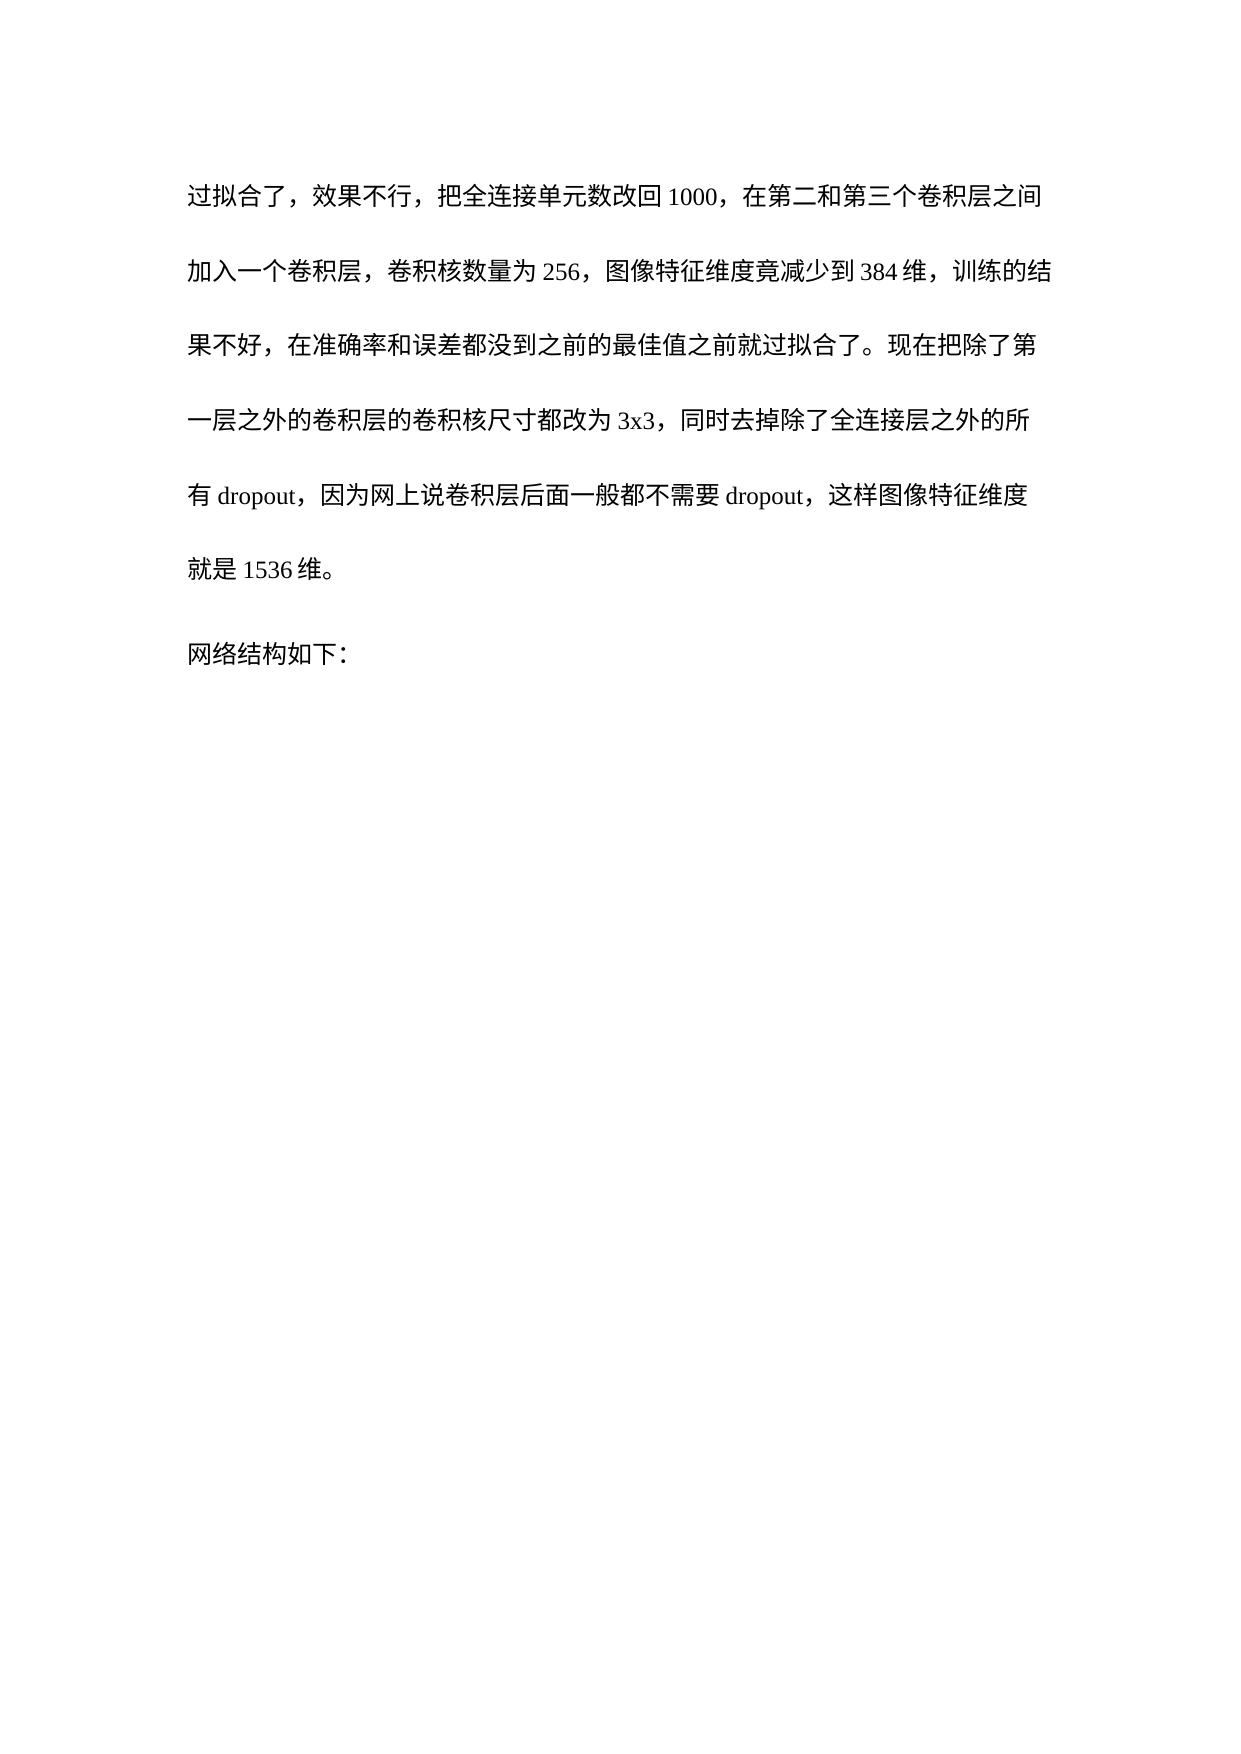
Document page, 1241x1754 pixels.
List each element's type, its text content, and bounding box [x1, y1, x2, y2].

text 网络结构如下： [187, 620, 1053, 685]
text 过拟合了，效果不行，把全连接单元数改回1000，在第二和第三个卷积层之间加入一个卷积层，卷积核数量为256，图像特征维度竟减少到384维，训练的结果不好，在准确率和误差都没到之前的最佳值之前就过拟合了。现在把除了第一层之外的卷积层的卷积核尺寸都改为3x3，同时去掉除了全连接层之外的所有dropout，因为网上说卷积层后面一般都不需要dropout，这样图像特征维度就是1536维。 [187, 162, 1053, 600]
